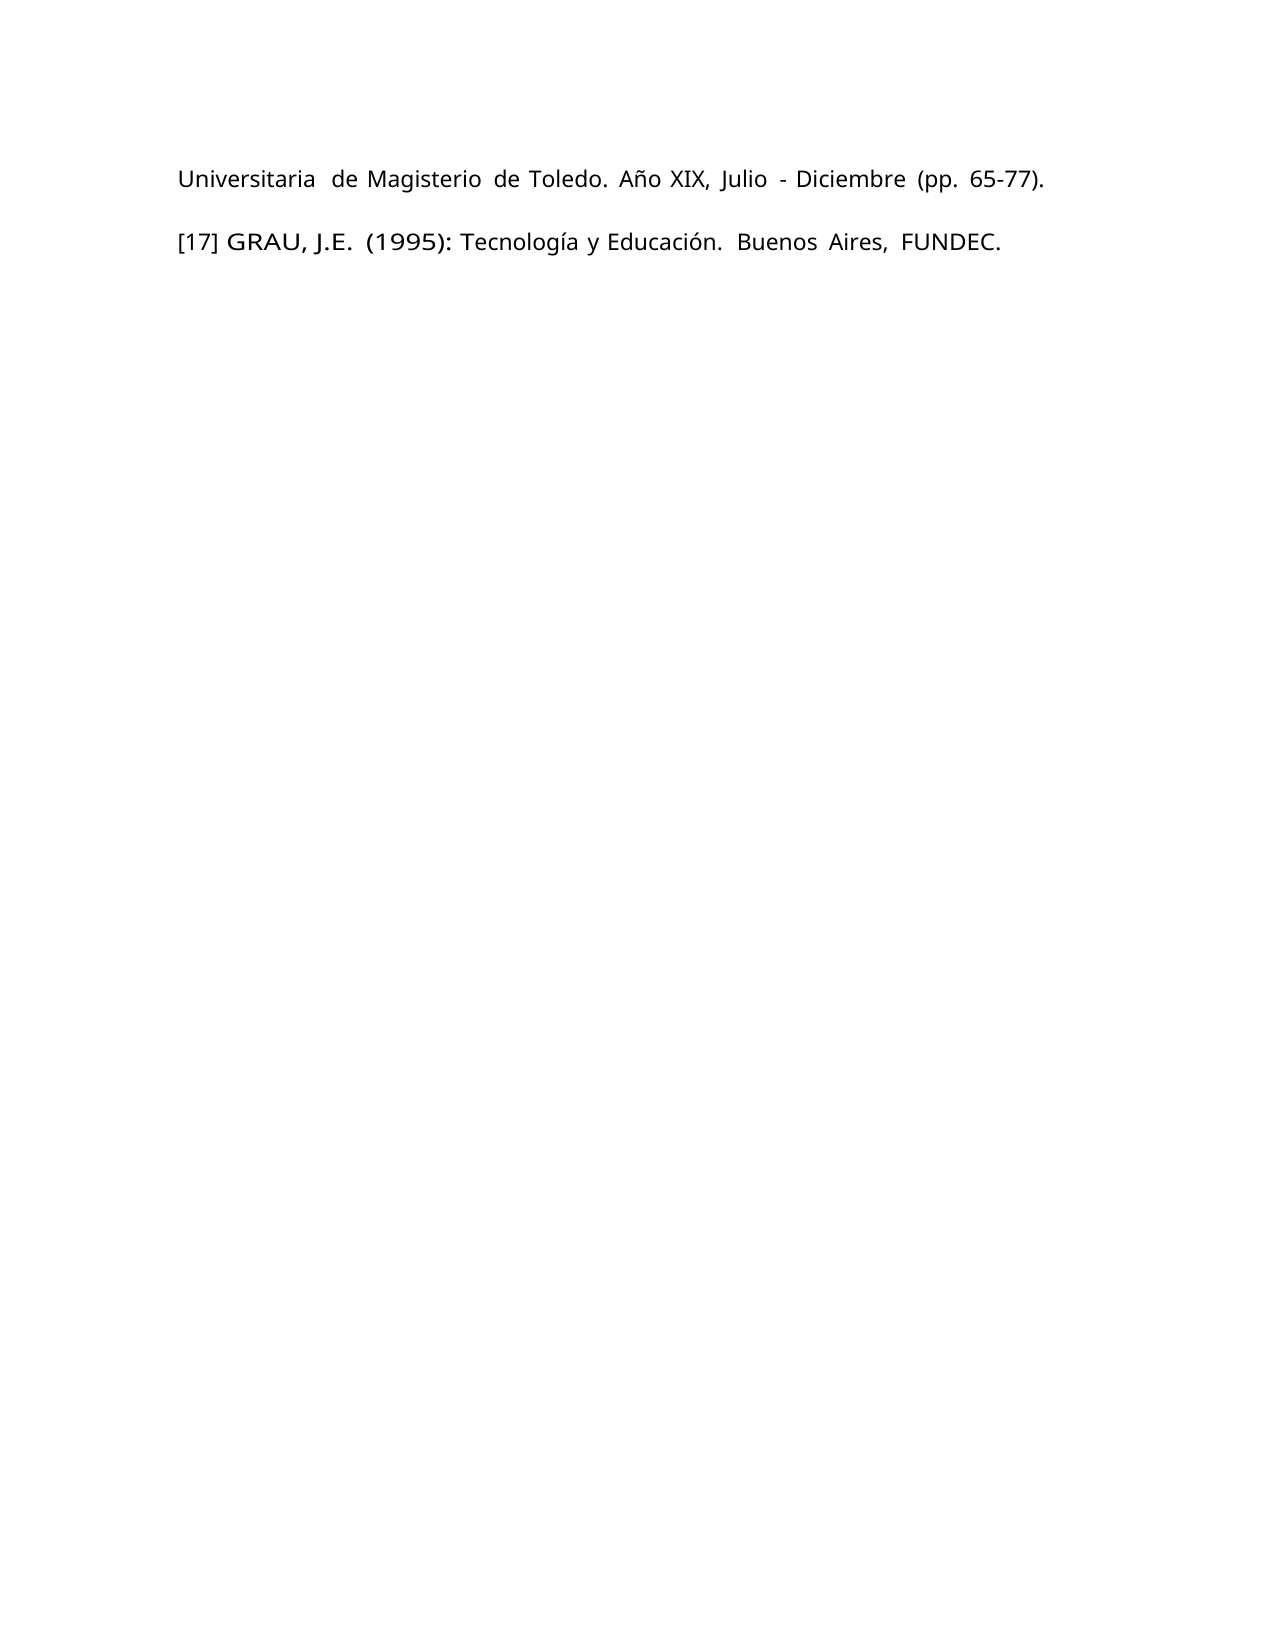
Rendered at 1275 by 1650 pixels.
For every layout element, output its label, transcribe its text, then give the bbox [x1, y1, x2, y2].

text [17] GRAU, J.E. (1995): Tecnología y Educación. Buenos Aires, FUNDEC. [177, 226, 1157, 257]
